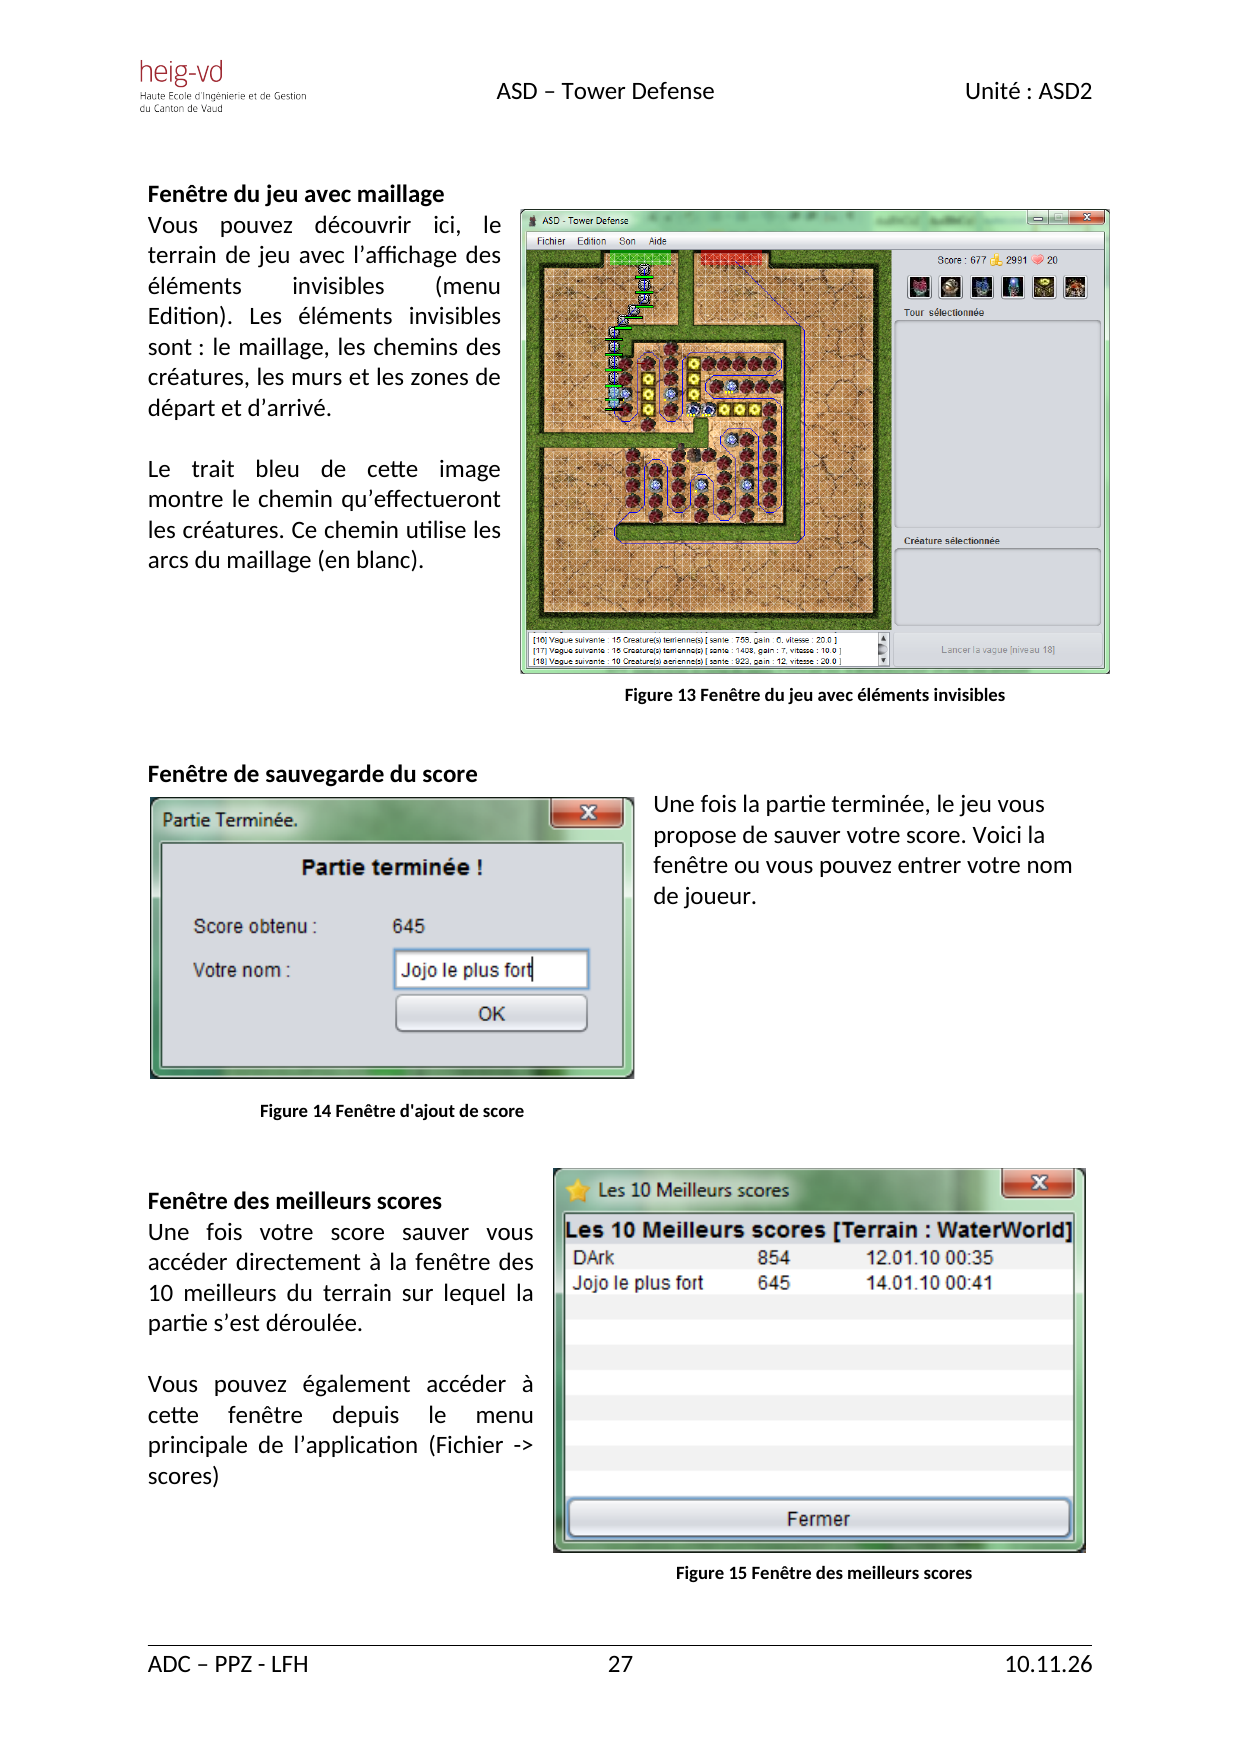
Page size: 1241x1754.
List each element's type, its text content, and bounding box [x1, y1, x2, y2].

text Fenêtre de sauvegarde du score [148, 758, 1092, 789]
text Une fois votre score sauver vous accéder directement à la fenêtre des 10 meilleurs du terrain sur lequel la partie s’est déroulée. [148, 1216, 553, 1338]
text Fenêtre des meilleurs scores [148, 1185, 553, 1216]
picture [520, 209, 1110, 674]
text Une fois la partie terminée, le jeu vous propose de sauver votre score. Voici la fenêtre ou vous pouvez entrer votre nom de joueur. [148, 789, 1092, 911]
text Vous pouvez découvrir ici, le terrain de jeu avec l’affichage des éléments invisibles (menu Edition). Les éléments invisibles sont : le maillage, les chemins des créatures, les murs et les zones de départ et d’arrivé. [148, 209, 520, 422]
picture [553, 1168, 1086, 1553]
picture [136, 57, 310, 114]
text Vous pouvez également accéder à cette fenêtre depuis le menu principale de l’application (Fichier -> scores) [148, 1368, 553, 1491]
picture [150, 797, 635, 1079]
text Fenêtre du jeu avec maillage [148, 178, 1092, 209]
text Le trait bleu de cette image montre le chemin qu’effectueront les créatures. Ce chemin utilise les arcs du maillage (en blanc). [148, 453, 520, 575]
